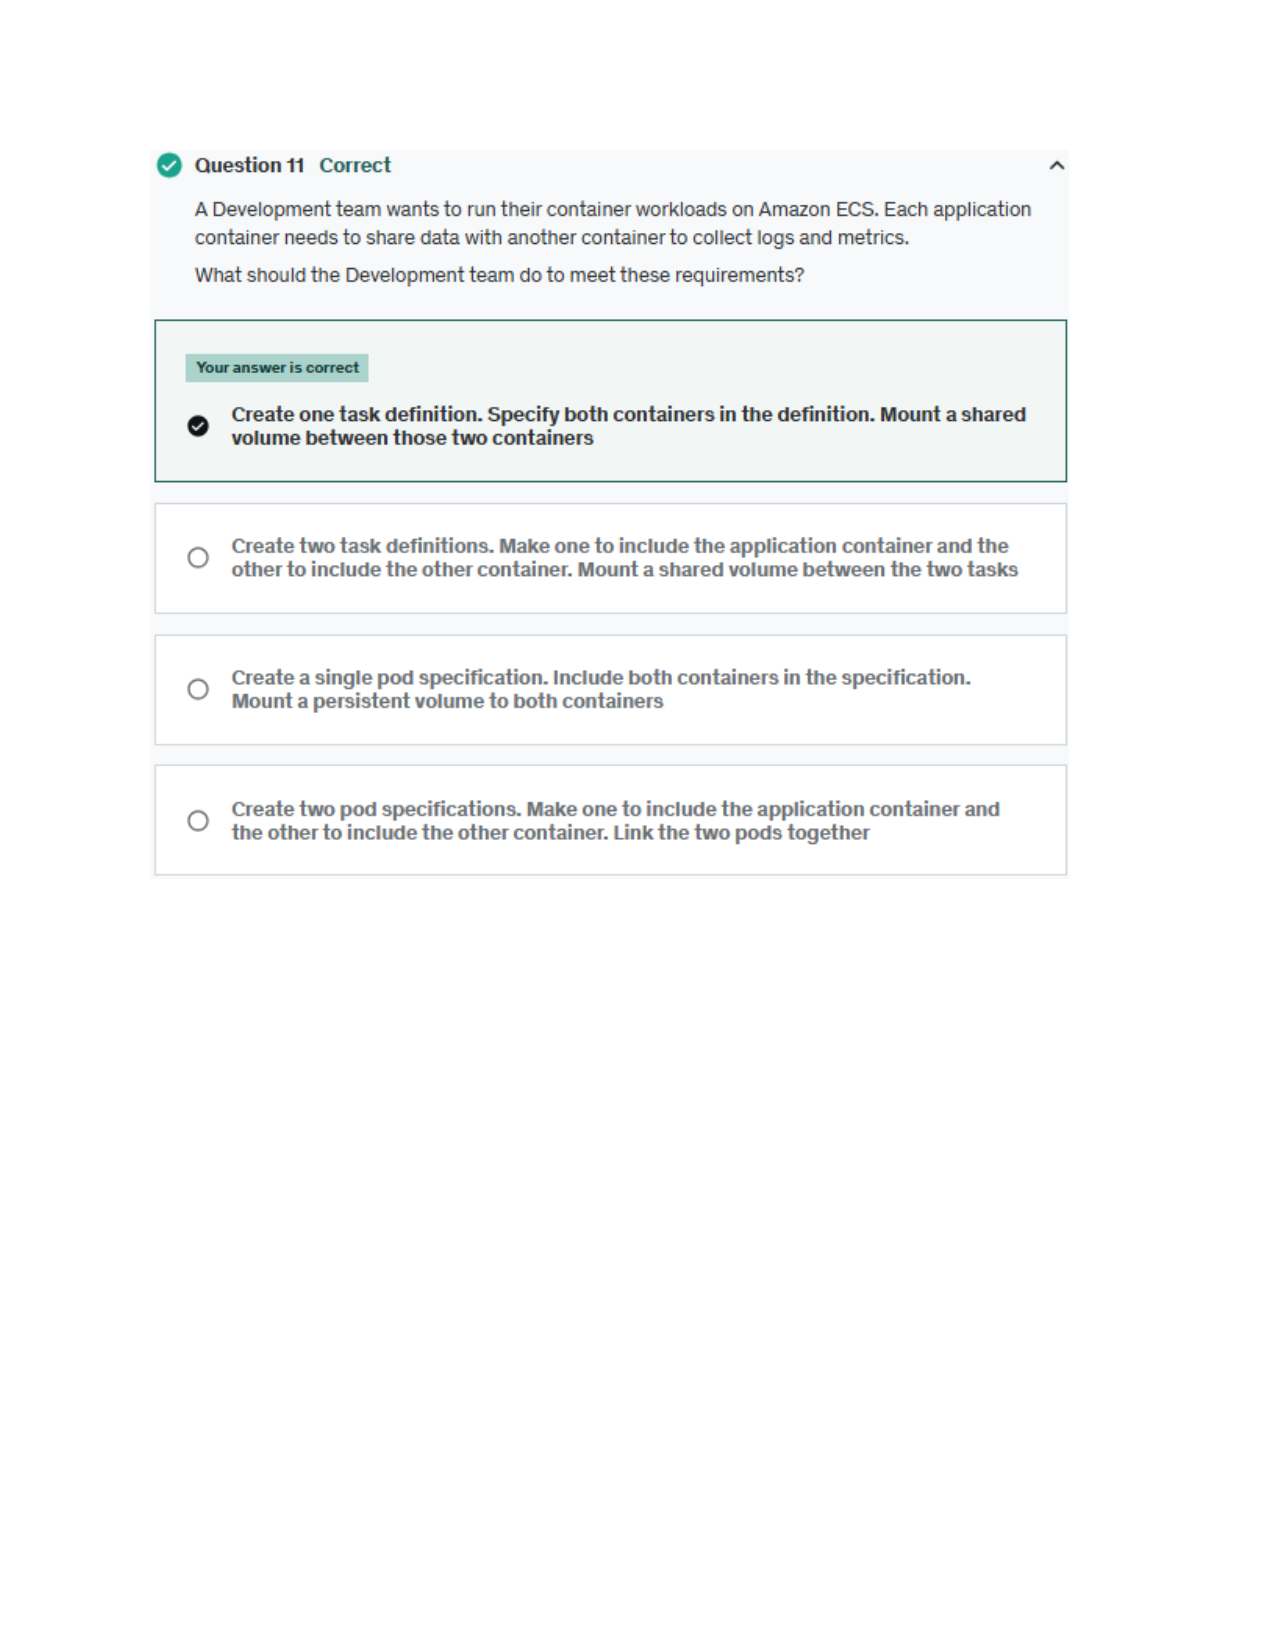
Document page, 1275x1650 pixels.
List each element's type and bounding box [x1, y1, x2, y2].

picture [150, 150, 1069, 879]
